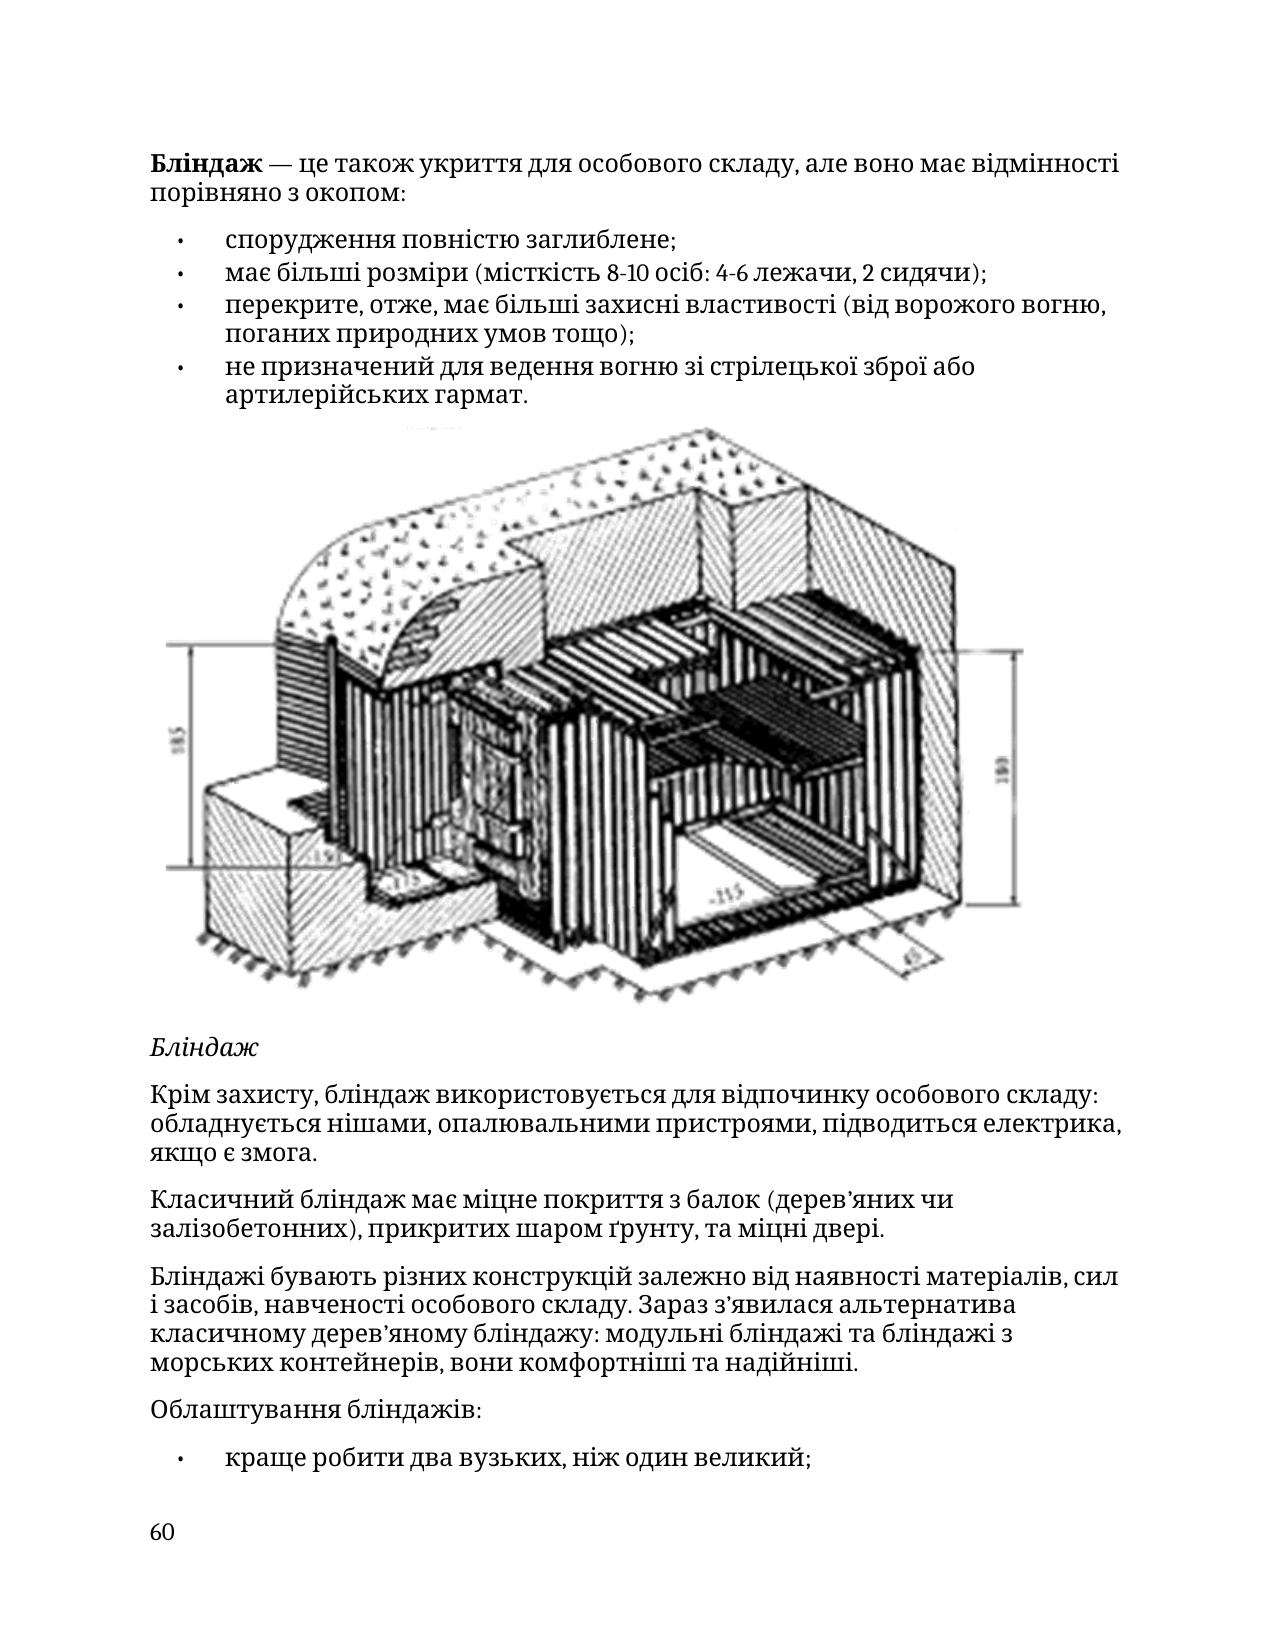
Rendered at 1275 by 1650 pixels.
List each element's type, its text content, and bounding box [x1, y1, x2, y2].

text Класичний бліндаж має міцне покриття з балок (дерев’яних чи залізобетонних), прикритих шаром ґрунту, та міцні двері. [150, 1186, 1125, 1244]
list має більші розміри (місткість 8-10 осіб: 4-6 лежачи, 2 сидячи); [175, 259, 1125, 287]
text Бліндажі бувають різних конструкцій залежно від наявності матеріалів, сил і засобів, навченості особового складу. Зараз з’явилася альтернатива класичному дерев’яному бліндажу: модульні бліндажі та бліндажі з морських контейнерів, вони комфортніші та надійніші. [150, 1262, 1125, 1377]
picture [150, 413, 1025, 1013]
text Крім захисту, бліндаж використовується для відпочинку особового складу: обладнується нішами, опалювальними пристроями, підводиться електрика, якщо є змога. [150, 1081, 1125, 1167]
list спорудження повністю заглиблене; [175, 226, 1125, 255]
list перекрите, отже, має більші захисні властивості (від ворожого вогню, поганих природних умов тощо); [175, 291, 1125, 349]
text Бліндаж — це також укриття для особового складу, але воно має відмінності порівняно з окопом: [150, 150, 1125, 207]
list не призначений для ведення вогню зі стрілецької зброї або артилерійських гармат. [175, 352, 1125, 410]
text Бліндаж [150, 1034, 1125, 1062]
list краще робити два вузьких, ніж один великий; [175, 1444, 1125, 1472]
text Облаштування бліндажів: [150, 1396, 1125, 1425]
